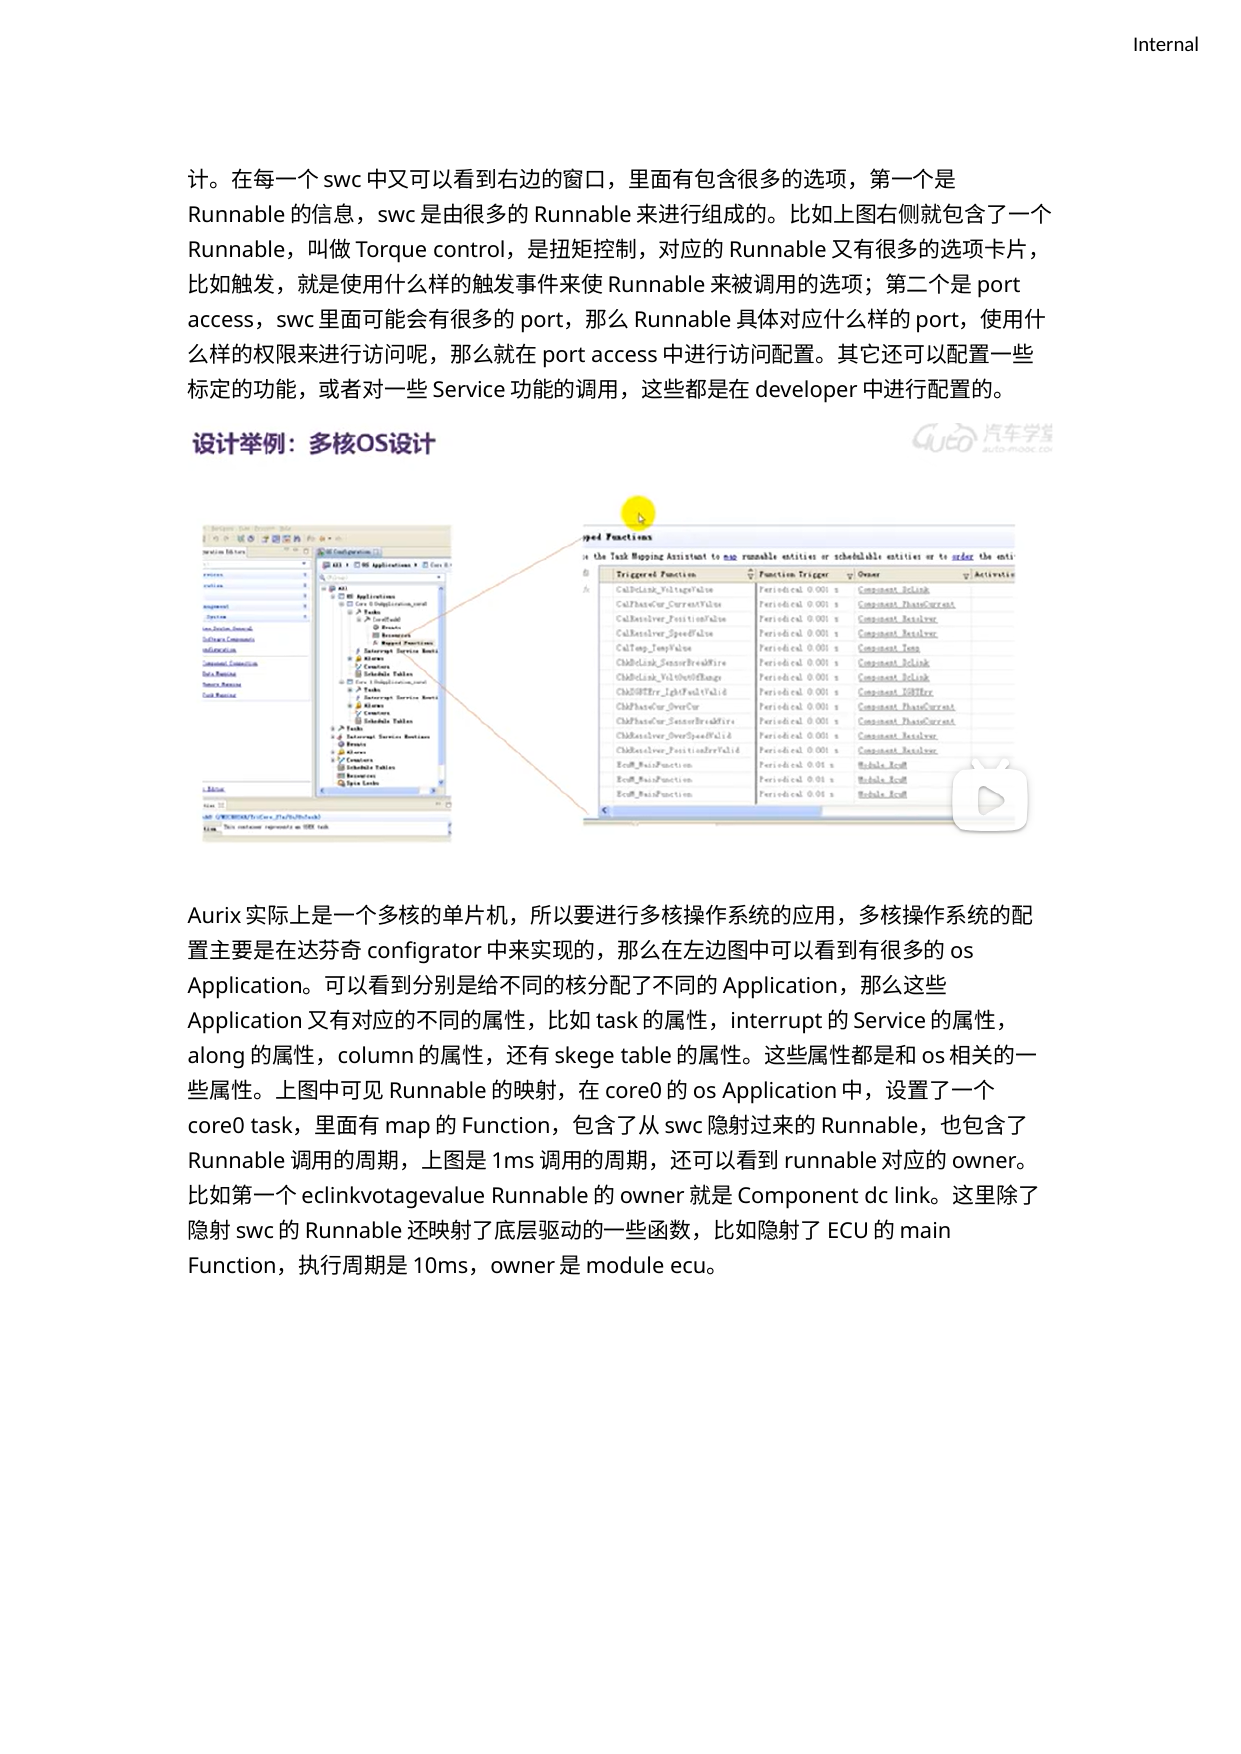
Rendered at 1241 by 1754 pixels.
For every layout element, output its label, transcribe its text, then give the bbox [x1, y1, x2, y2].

text Aurix实际上是一个多核的单片机，所以要进行多核操作系统的应用，多核操作系统的配置主要是在达芬奇configrator中来实现的，那么在左边图中可以看到有很多的os Application。可以看到分别是给不同的核分配了不同的Application，那么这些Application又有对应的不同的属性，比如task的属性，interrupt的Service的属性，along的属性，column的属性，还有skege table的属性。这些属性都是和os相关的一些属性。上图中可见Runnable的映射，在core0的os Application中，设置了一个core0 task，里面有map的Function，包含了从swc隐射过来的Runnable，也包含了Runnable调用的周期，上图是1ms调用的周期，还可以看到runnable对应的owner。比如第一个eclinkvotagevalue Runnable的owner就是Component dc link。这里除了隐射swc的Runnable还映射了底层驱动的一些函数，比如隐射了ECU的main Function，执行周期是10ms，owner是module ecu。 [187, 898, 1053, 1280]
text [187, 162, 1053, 404]
picture [187, 423, 1053, 862]
